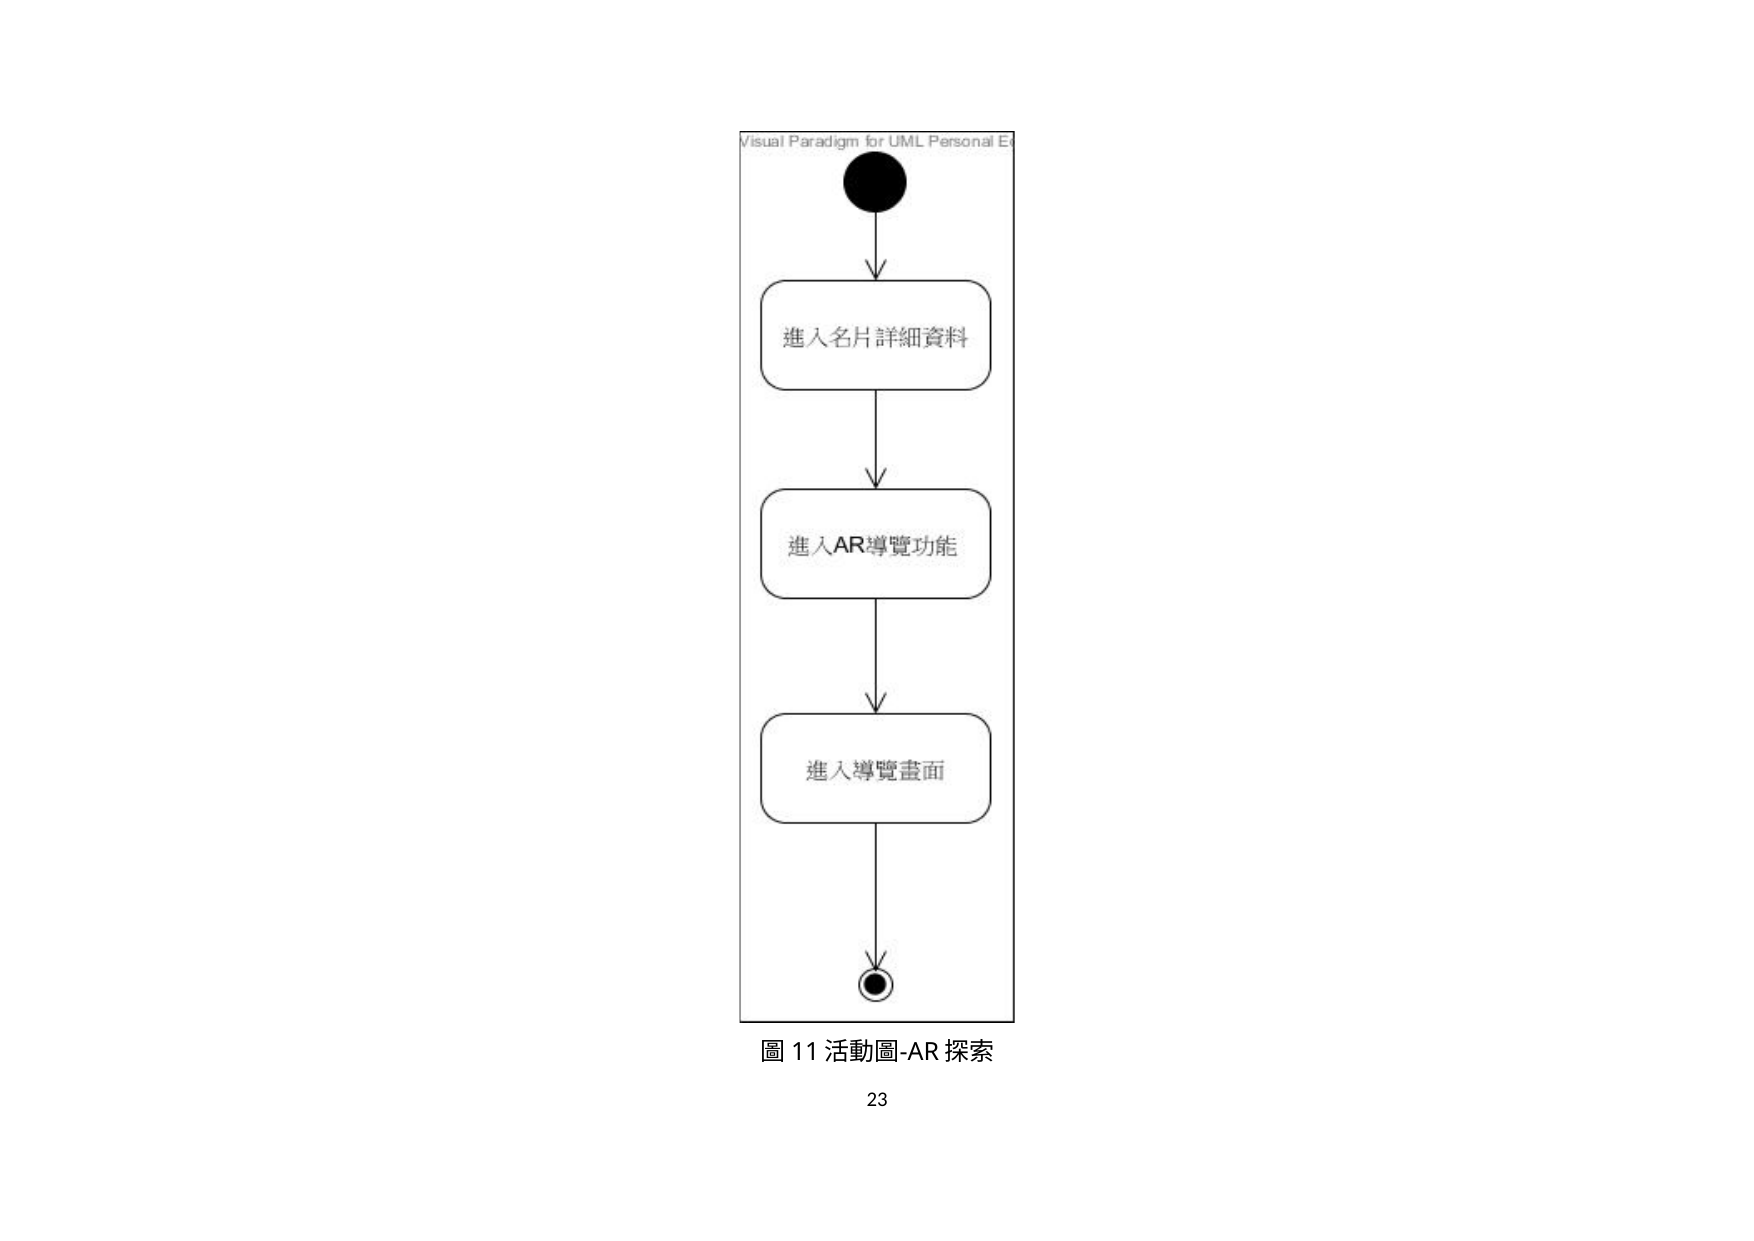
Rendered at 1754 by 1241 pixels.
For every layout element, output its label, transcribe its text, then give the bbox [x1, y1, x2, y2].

picture [739, 131, 1015, 1023]
